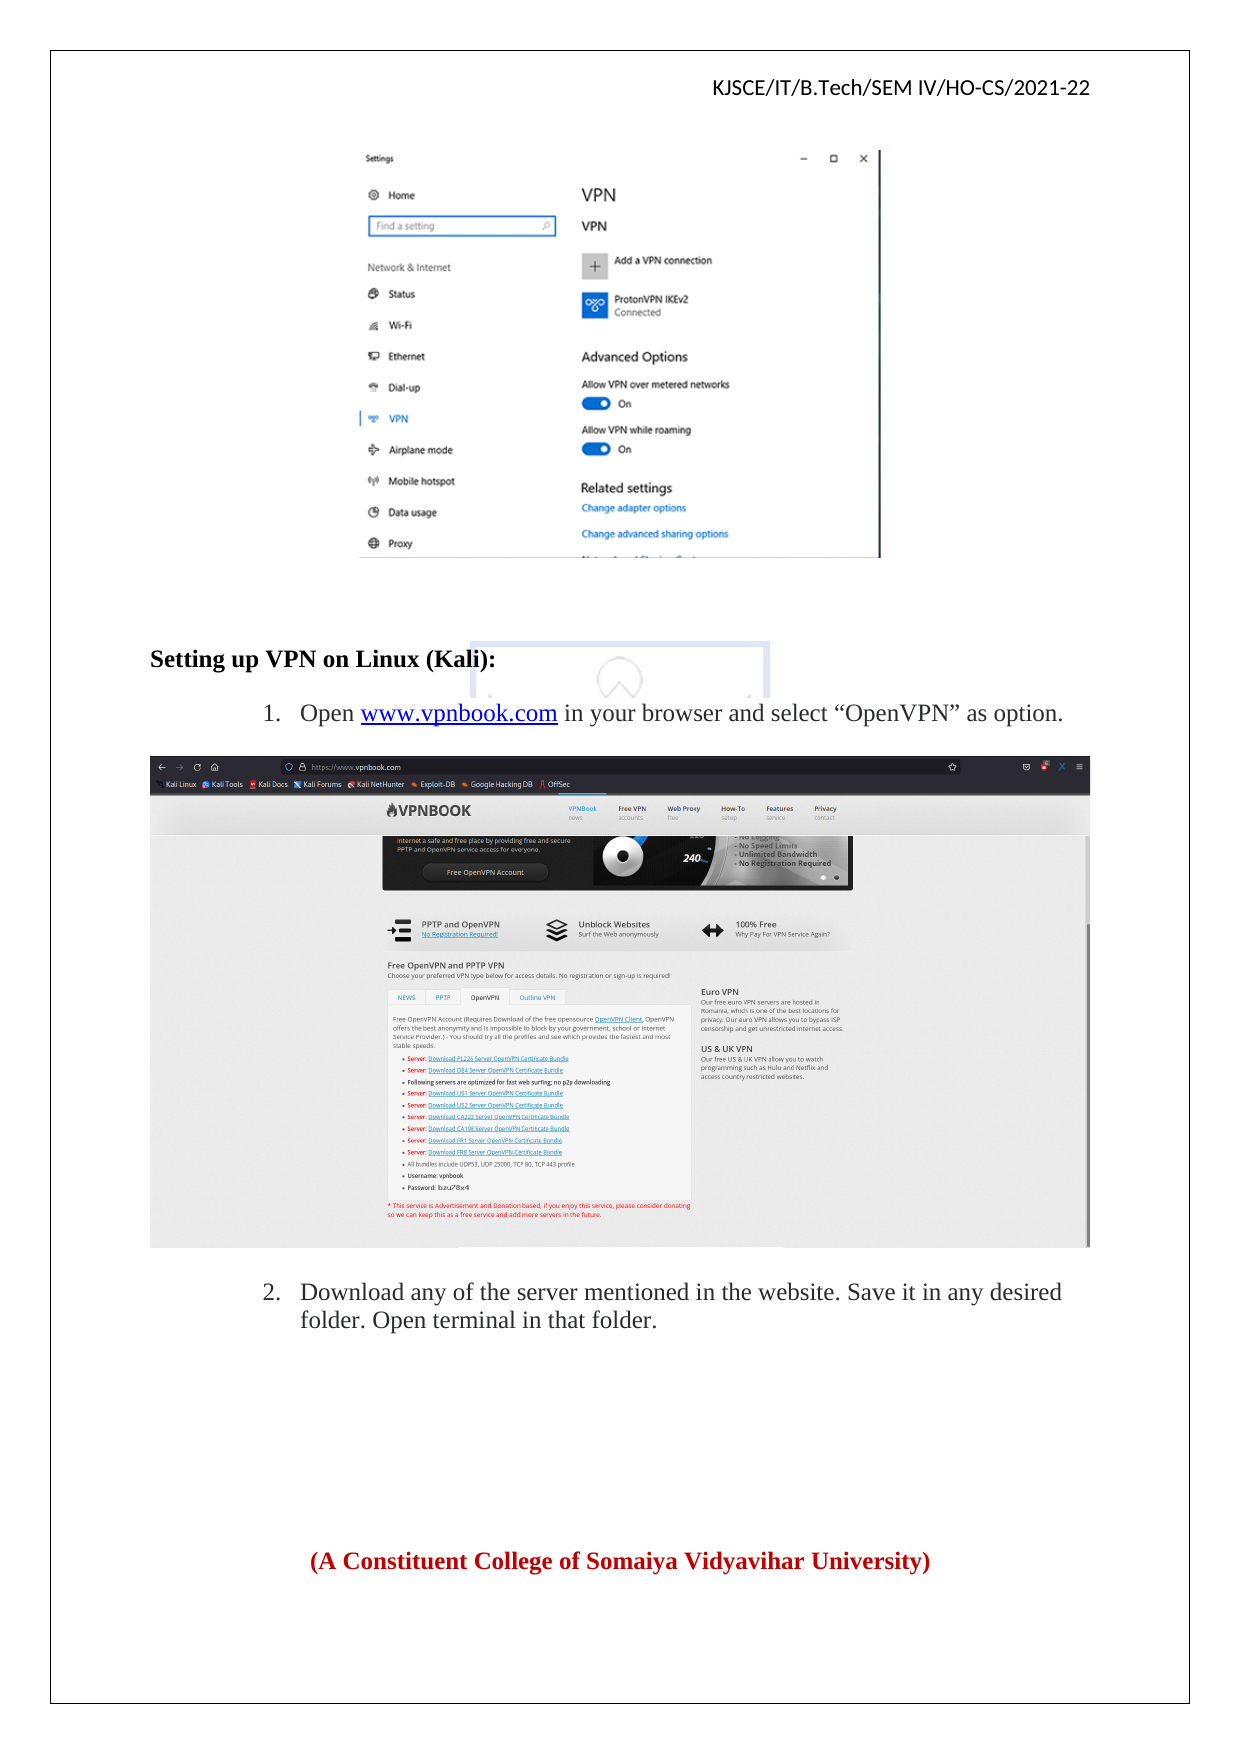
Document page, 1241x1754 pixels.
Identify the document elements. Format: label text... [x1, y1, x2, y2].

picture [150, 756, 1091, 1248]
text Setting up VPN on Linux (Kali): [150, 644, 1090, 673]
list Download any of the server mentioned in the website. Save it in any desired folder. Open terminal in that folder. [262, 1277, 1090, 1334]
picture [359, 150, 881, 558]
list Open www.vpnbook.com in your browser and select “OpenVPN” as option. [262, 698, 1090, 727]
